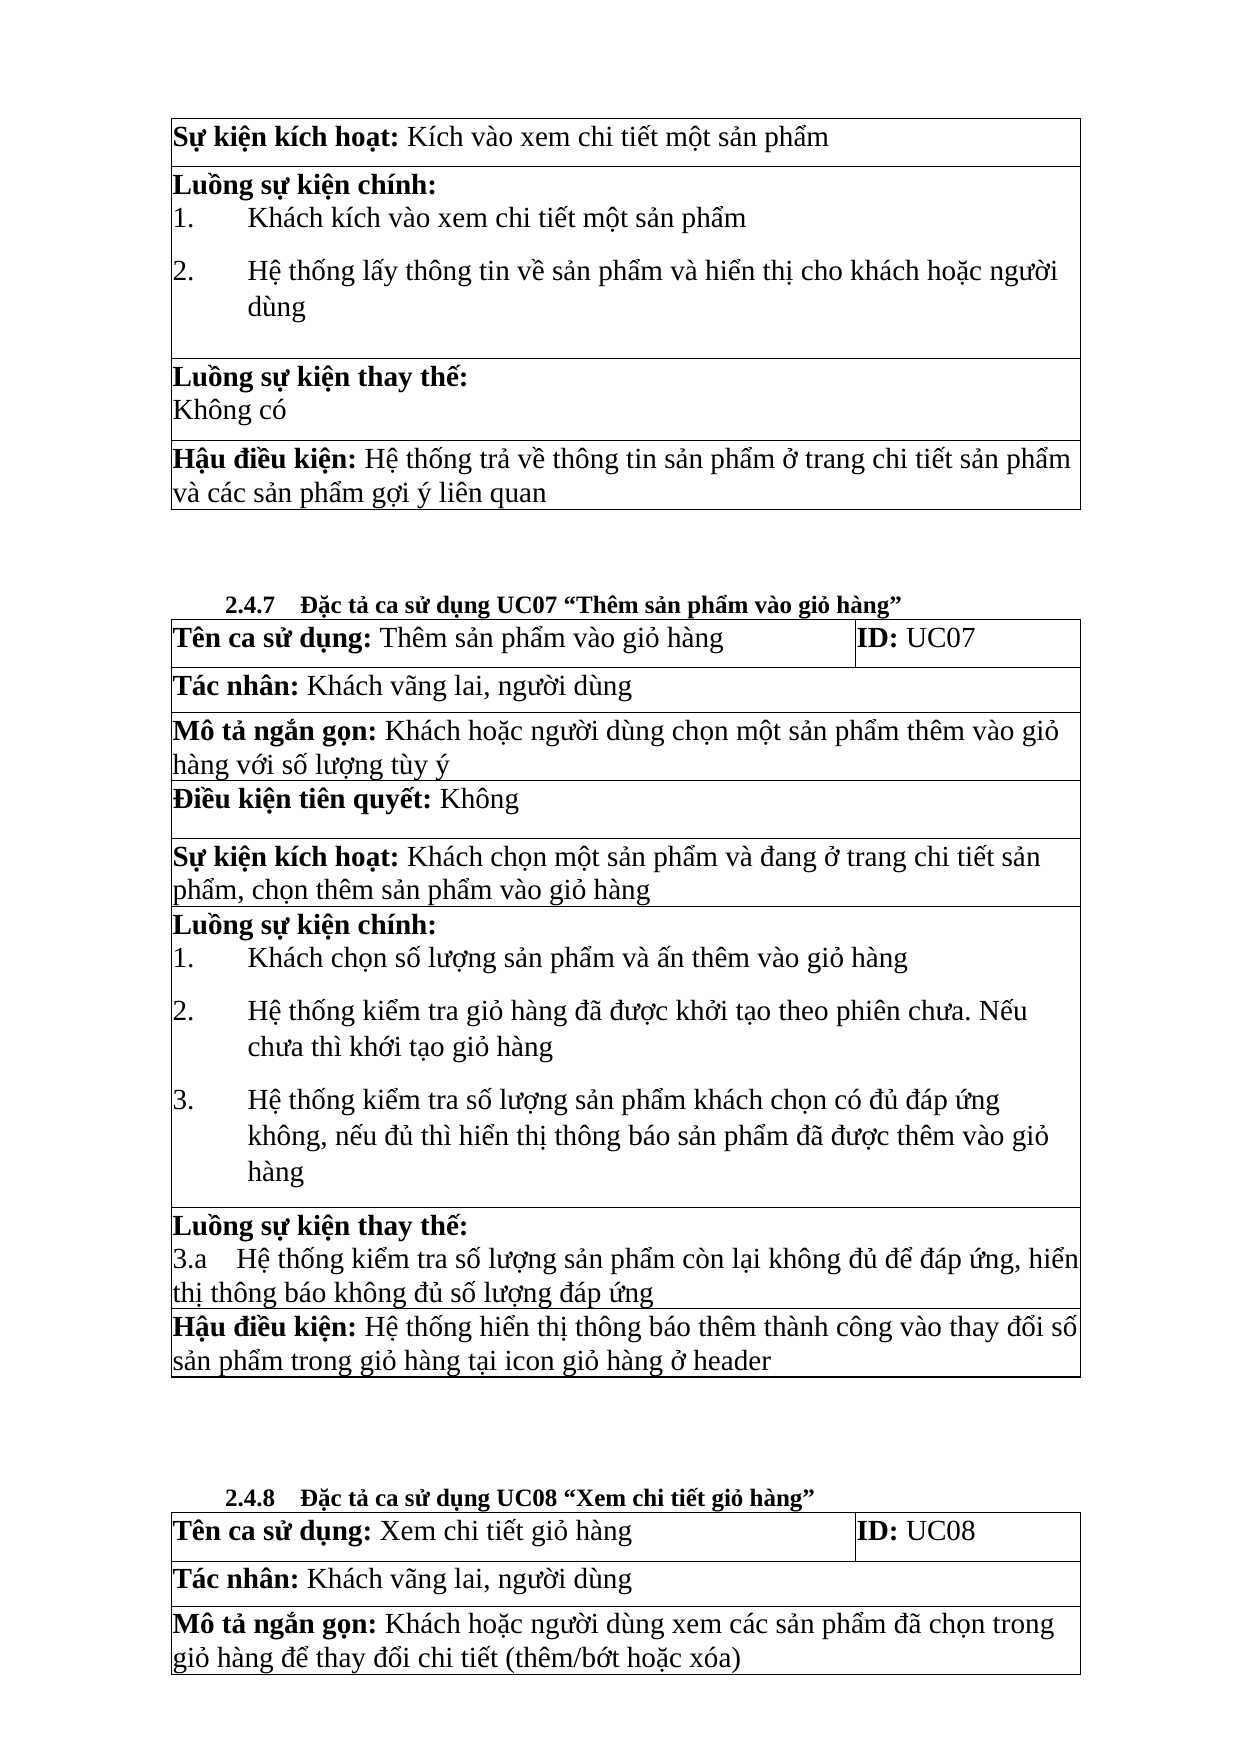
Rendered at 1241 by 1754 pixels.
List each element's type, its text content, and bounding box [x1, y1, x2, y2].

table_cell Luồng sự kiện thay thế: 3.a Hệ thống kiểm tra số lượng sản phẩm còn lại không đủ để đáp ứng, hiển thị thông báo không đủ số lượng đáp ứng [172, 1208, 1080, 1308]
table_header ID: UC08 [856, 1513, 1080, 1561]
table_cell Luồng sự kiện thay thế: Không có [172, 359, 1080, 440]
table_cell Tác nhân: Khách vãng lai, người dùng [172, 1562, 1080, 1606]
table_header Tên ca sử dụng: Thêm sản phẩm vào giỏ hàng [172, 620, 855, 667]
table_header Tên ca sử dụng: Xem chi tiết giỏ hàng [172, 1513, 855, 1561]
table_cell Sự kiện kích hoạt: Khách chọn một sản phẩm và đang ở trang chi tiết sản phẩm, chọn thêm sản phẩm vào giỏ hàng [172, 839, 1080, 906]
table_cell Hậu điều kiện: Hệ thống hiển thị thông báo thêm thành công vào thay đổi số sản phẩm trong giỏ hàng tại icon giỏ hàng ở header [172, 1309, 1080, 1376]
subtitle 2.4.8 Đặc tả ca sử dụng UC08 “Xem chi tiết giỏ hàng” [225, 1483, 1094, 1512]
table_cell Tác nhân: Khách vãng lai, người dùng [172, 668, 1080, 712]
subtitle 2.4.7 Đặc tả ca sử dụng UC07 “Thêm sản phẩm vào giỏ hàng” [225, 590, 1094, 619]
table_cell Điều kiện tiên quyết: Không [172, 781, 1080, 838]
table_cell Hậu điều kiện: Hệ thống trả về thông tin sản phẩm ở trang chi tiết sản phẩm và các sản phẩm gợi ý liên quan [172, 441, 1080, 508]
table_cell Luồng sự kiện chính: Khách chọn số lượng sản phẩm và ấn thêm vào giỏ hàng Hệ thống kiểm tra giỏ hàng đã được khởi tạo theo phiên chưa. Nếu chưa thì khới tạo giỏ hàng Hệ thống kiểm tra số lượng sản phẩm khách chọn có đủ đáp ứng không, nếu đủ thì hiển thị thông báo sản phẩm đã được thêm vào giỏ hàng [172, 907, 1080, 1207]
table_cell Sự kiện kích hoạt: Kích vào xem chi tiết một sản phẩm [172, 119, 1080, 166]
table_cell Mô tả ngắn gọn: Khách hoặc người dùng xem các sản phẩm đã chọn trong giỏ hàng để thay đổi chi tiết (thêm/bớt hoặc xóa) [172, 1607, 1080, 1674]
table_header ID: UC07 [856, 620, 1080, 667]
table_cell Luồng sự kiện chính: Khách kích vào xem chi tiết một sản phẩm Hệ thống lấy thông tin về sản phẩm và hiển thị cho khách hoặc người dùng [172, 167, 1080, 358]
table_cell Mô tả ngắn gọn: Khách hoặc người dùng chọn một sản phẩm thêm vào giỏ hàng với số lượng tùy ý [172, 713, 1080, 780]
